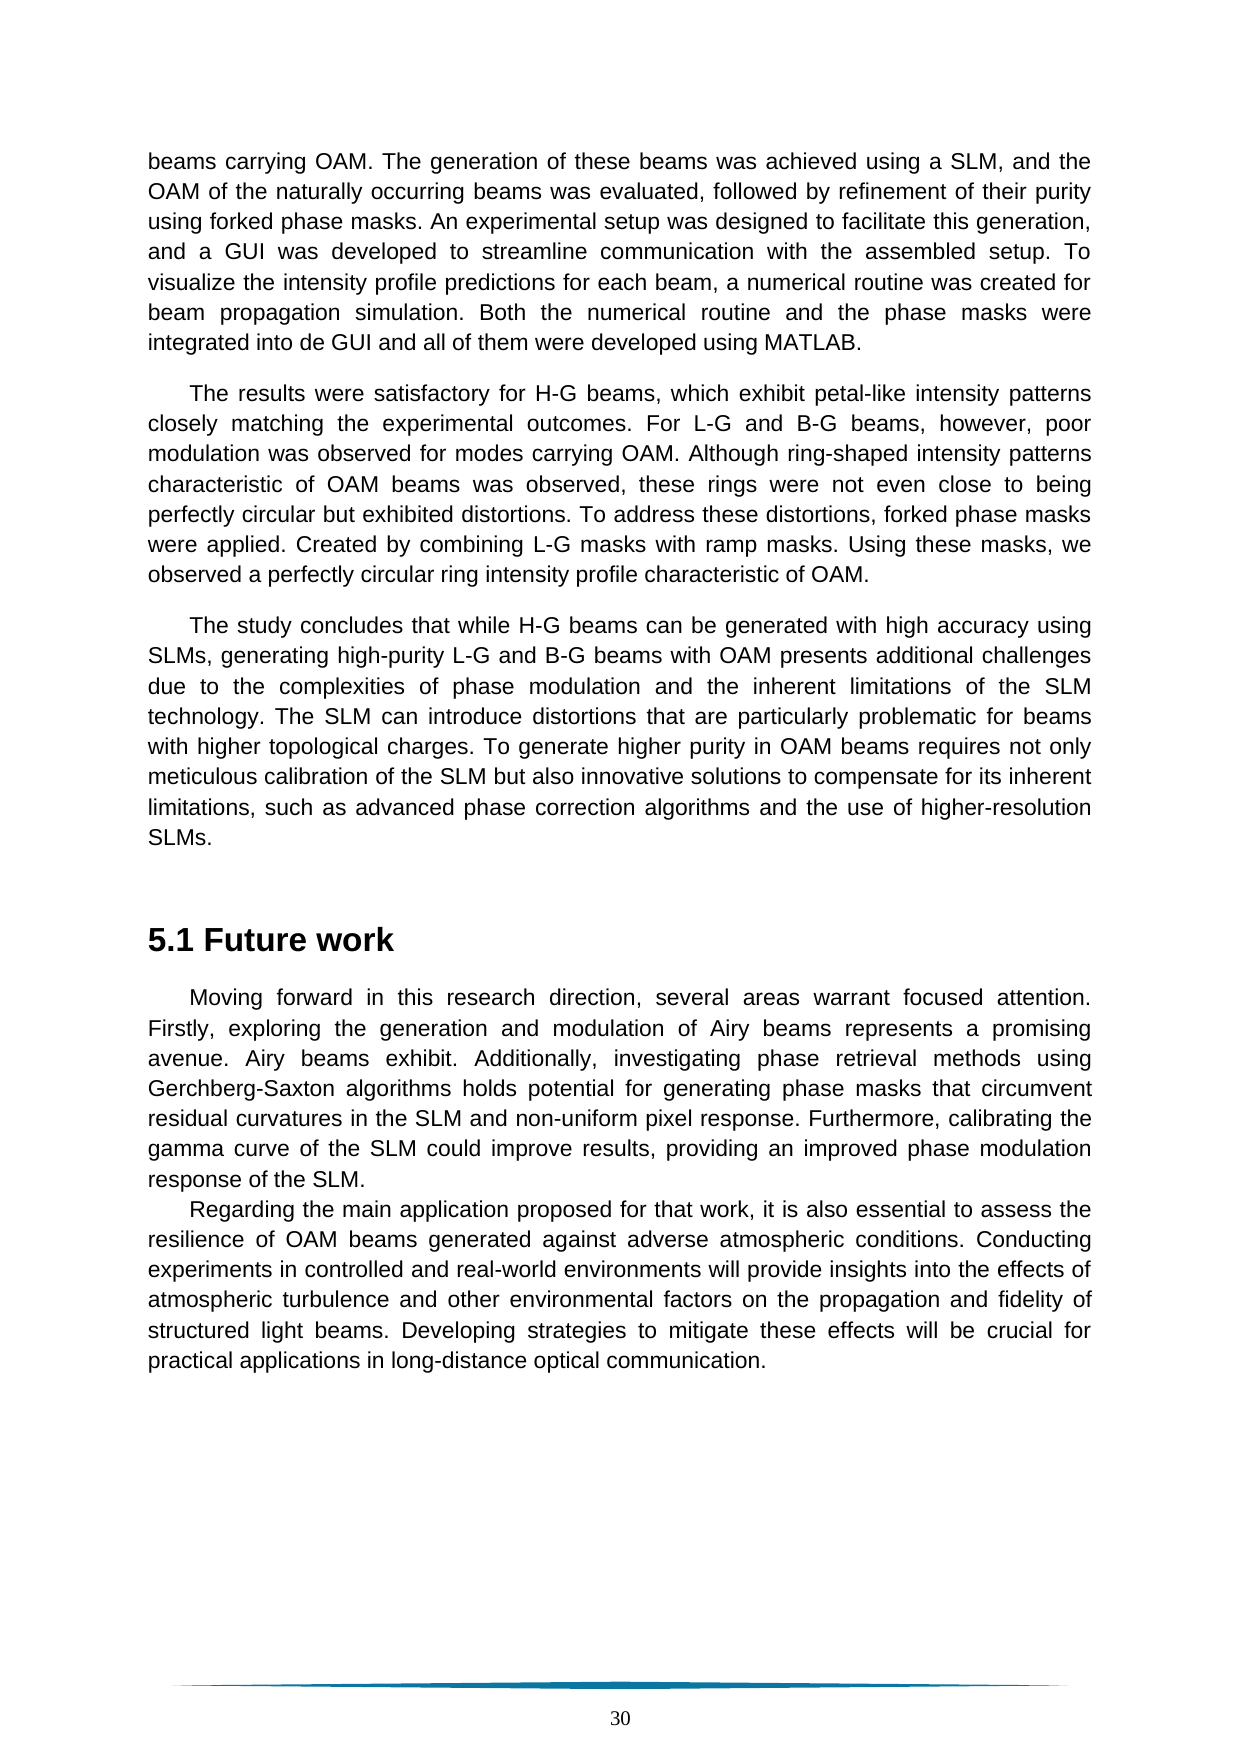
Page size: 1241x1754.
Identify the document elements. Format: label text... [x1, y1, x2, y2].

text Moving forward in this research direction, several areas warrant focused attention. Firstly, exploring the generation and modulation of Airy beams represents a promising avenue. Airy beams exhibit. Additionally, investigating phase retrieval methods using Gerchberg-Saxton algorithms holds potential for generating phase masks that circumvent residual curvatures in the SLM and non-uniform pixel response. Furthermore, calibrating the gamma curve of the SLM could improve results, providing an improved phase modulation response of the SLM. [148, 984, 1092, 1192]
text The study concludes that while H-G beams can be generated with high accuracy using SLMs, generating high-purity L-G and B-G beams with OAM presents additional challenges due to the complexities of phase modulation and the inherent limitations of the SLM technology. The SLM can introduce distortions that are particularly problematic for beams with higher topological charges. To generate higher purity in OAM beams requires not only meticulous calibration of the SLM but also innovative solutions to compensate for its inherent limitations, such as advanced phase correction algorithms and the use of higher-resolution SLMs. [148, 612, 1092, 850]
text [148, 148, 1092, 355]
subtitle Future work [148, 919, 1092, 958]
text Regarding the main application proposed for that work, it is also essential to assess the resilience of OAM beams generated against adverse atmospheric conditions. Conducting experiments in controlled and real-world environments will provide insights into the effects of atmospheric turbulence and other environmental factors on the propagation and fidelity of structured light beams. Developing strategies to mitigate these effects will be crucial for practical applications in long-distance optical communication. [148, 1196, 1092, 1373]
text The results were satisfactory for H-G beams, which exhibit petal-like intensity patterns closely matching the experimental outcomes. For L-G and B-G beams, however, poor modulation was observed for modes carrying OAM. Although ring-shaped intensity patterns characteristic of OAM beams was observed, these rings were not even close to being perfectly circular but exhibited distortions. To address these distortions, forked phase masks were applied. Created by combining L-G masks with ramp masks. Using these masks, we observed a perfectly circular ring intensity profile characteristic of OAM. [148, 380, 1092, 588]
